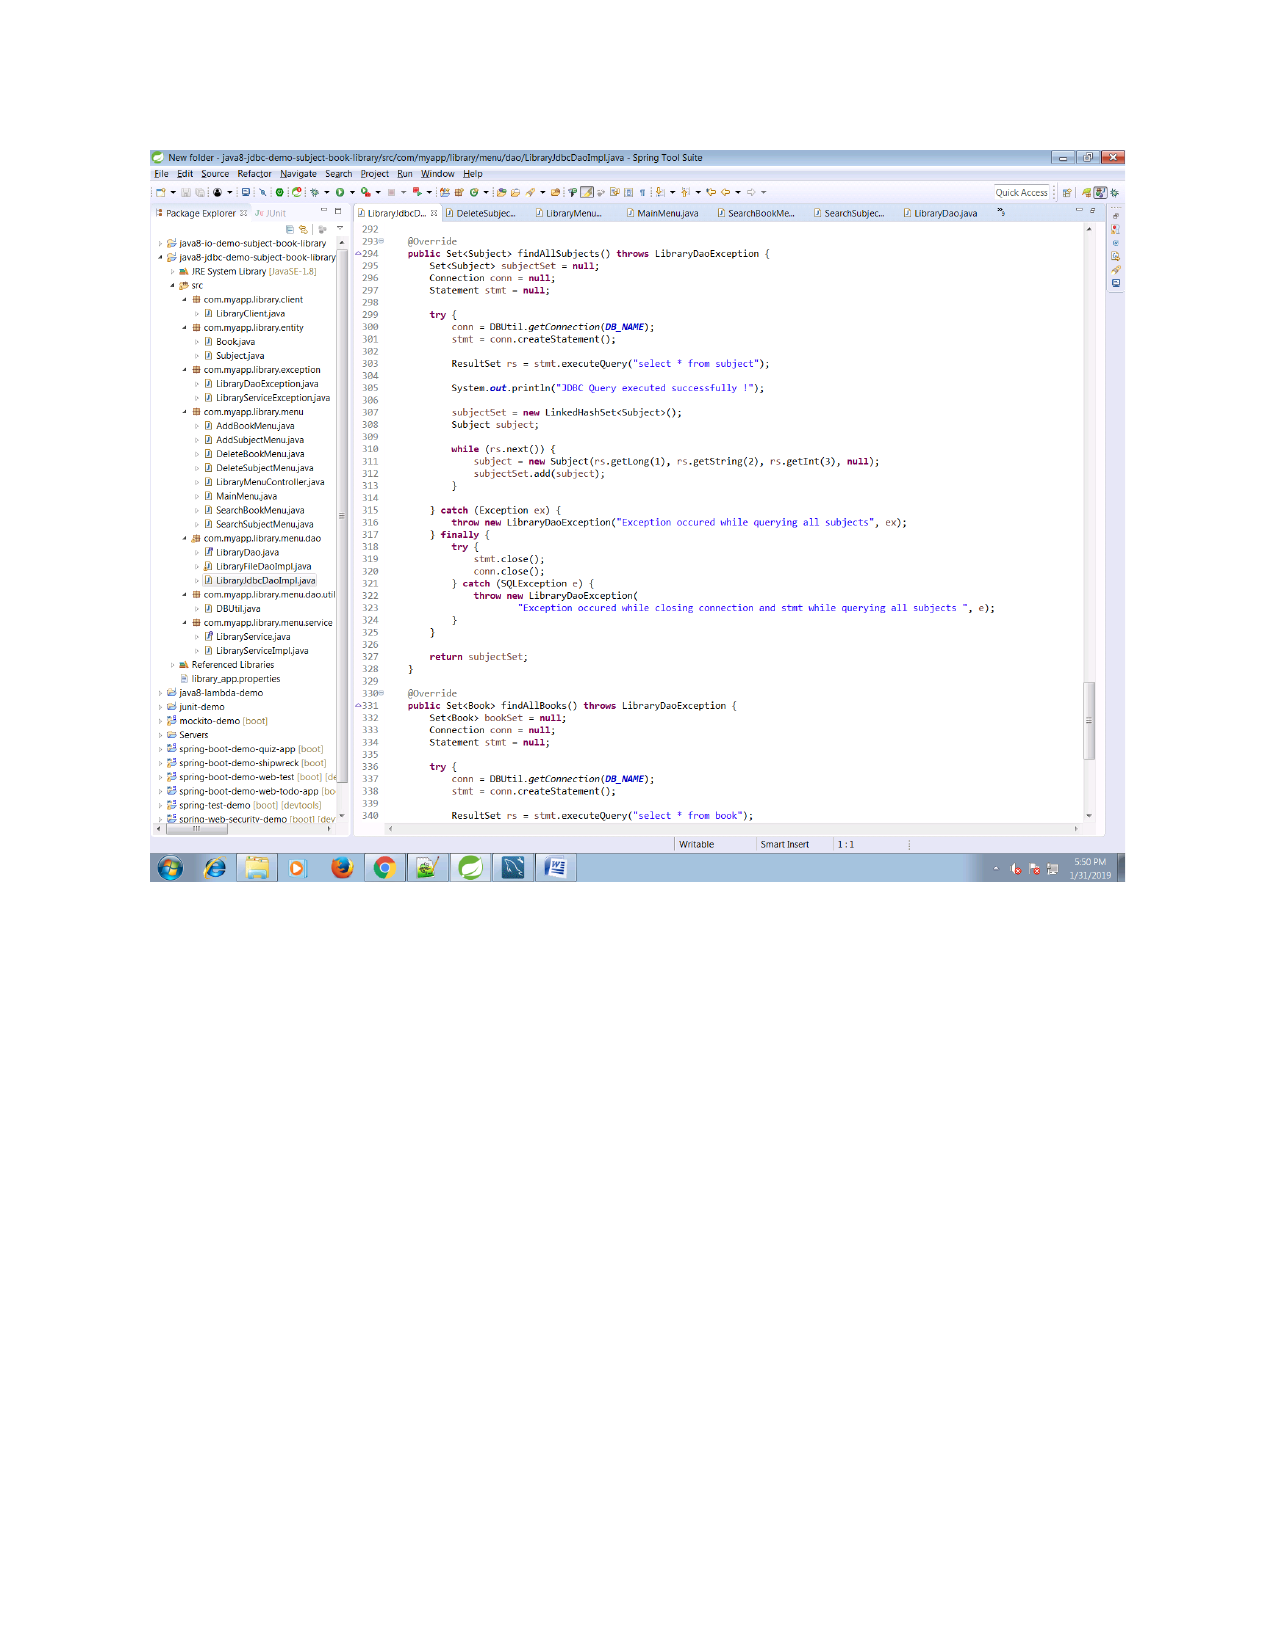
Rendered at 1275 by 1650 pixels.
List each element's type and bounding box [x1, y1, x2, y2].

picture [150, 150, 1125, 882]
